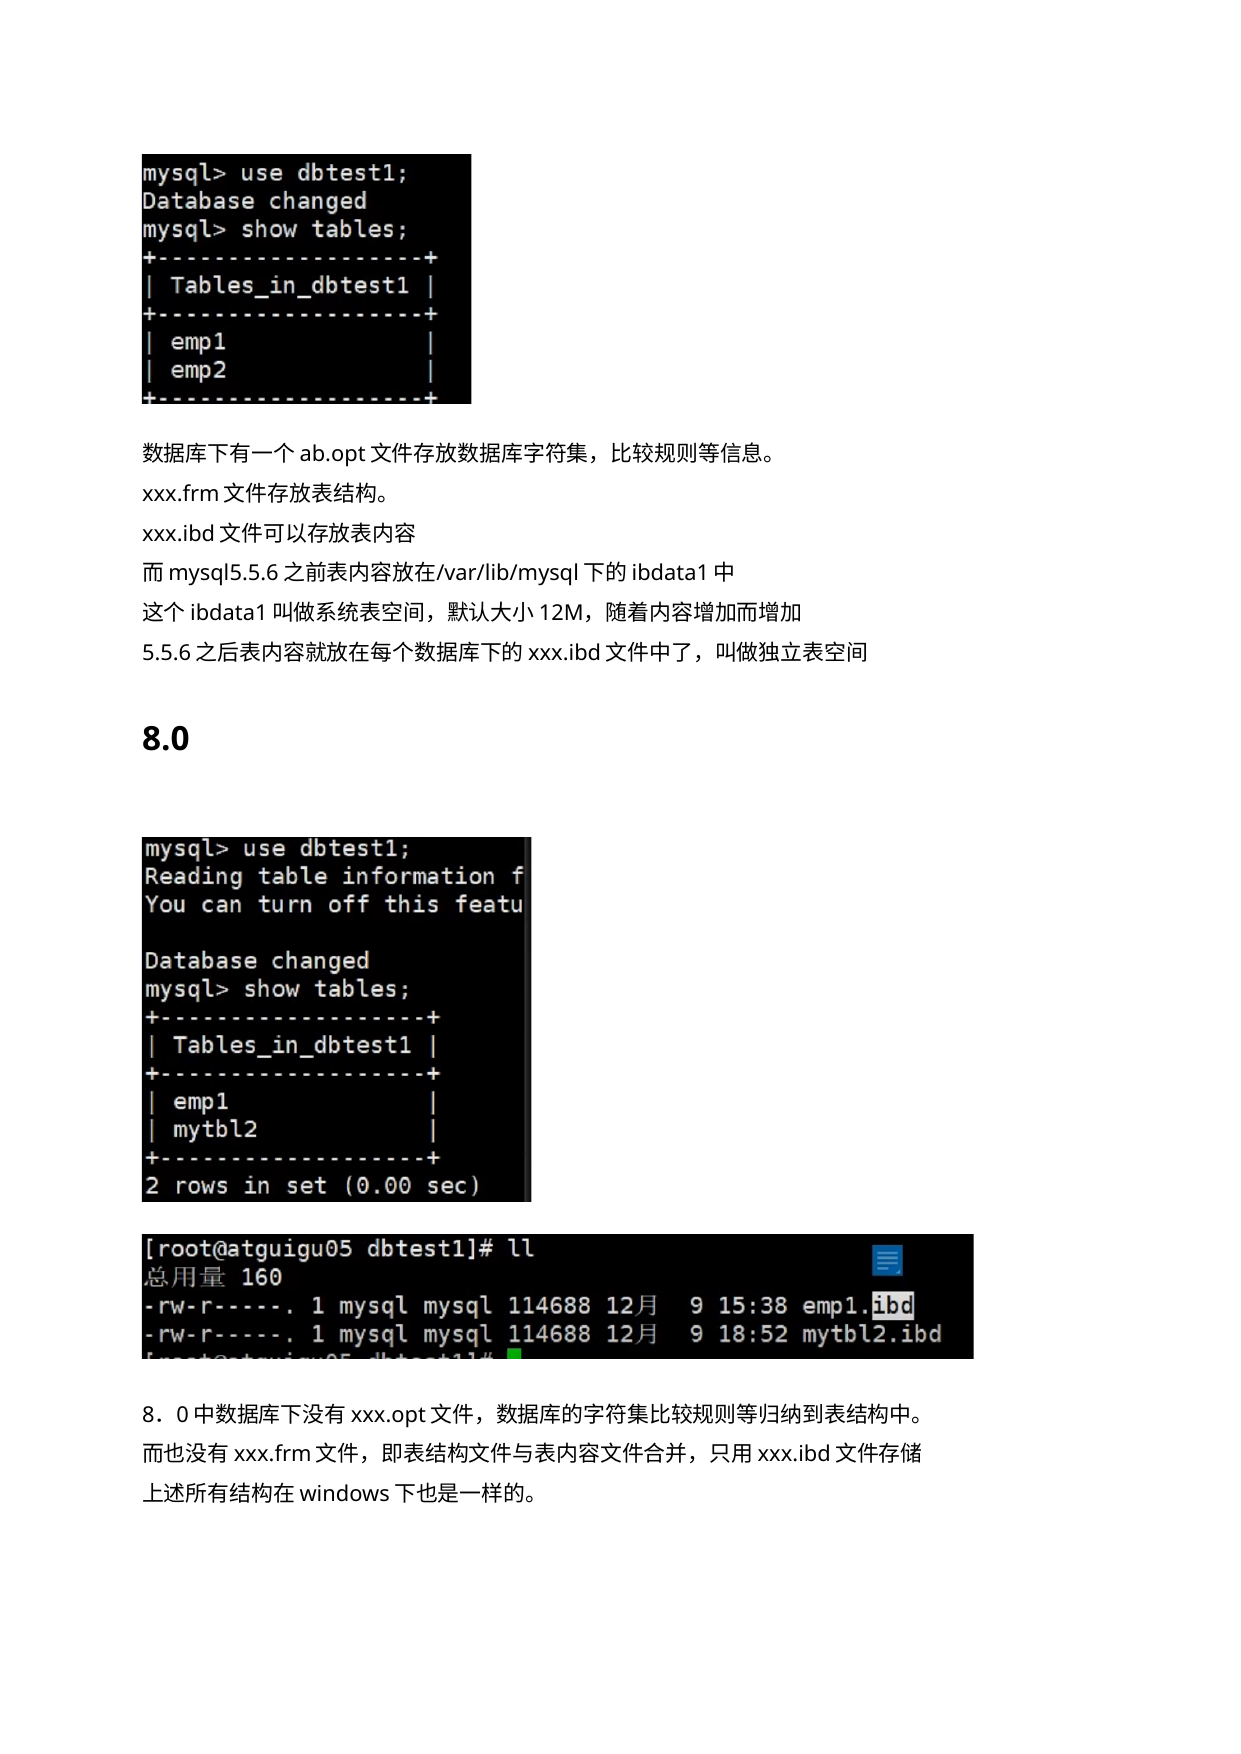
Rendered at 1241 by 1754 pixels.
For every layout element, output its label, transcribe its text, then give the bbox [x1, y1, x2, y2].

picture [141, 837, 532, 1202]
text 上述所有结构在windows下也是一样的。 [142, 1472, 1098, 1512]
text xxx.frm文件存放表结构。 [142, 472, 1098, 512]
subtitle 8.0 [142, 698, 1098, 777]
text 5.5.6之后表内容就放在每个数据库下的xxx.ibd文件中了，叫做独立表空间 [142, 631, 1098, 671]
text 8．0中数据库下没有xxx.opt文件，数据库的字符集比较规则等归纳到表结构中。 [142, 1393, 1098, 1432]
picture [141, 1234, 974, 1359]
text 这个ibdata1叫做系统表空间，默认大小12M，随着内容增加而增加 [142, 591, 1098, 631]
text xxx.ibd文件可以存放表内容 [142, 512, 1098, 551]
text 数据库下有一个ab.opt文件存放数据库字符集，比较规则等信息。 [142, 432, 1098, 472]
picture [141, 154, 472, 404]
text 而mysql5.5.6之前表内容放在/var/lib/mysql下的ibdata1中 [142, 551, 1098, 591]
text 而也没有xxx.frm文件，即表结构文件与表内容文件合并，只用xxx.ibd文件存储 [142, 1432, 1098, 1472]
